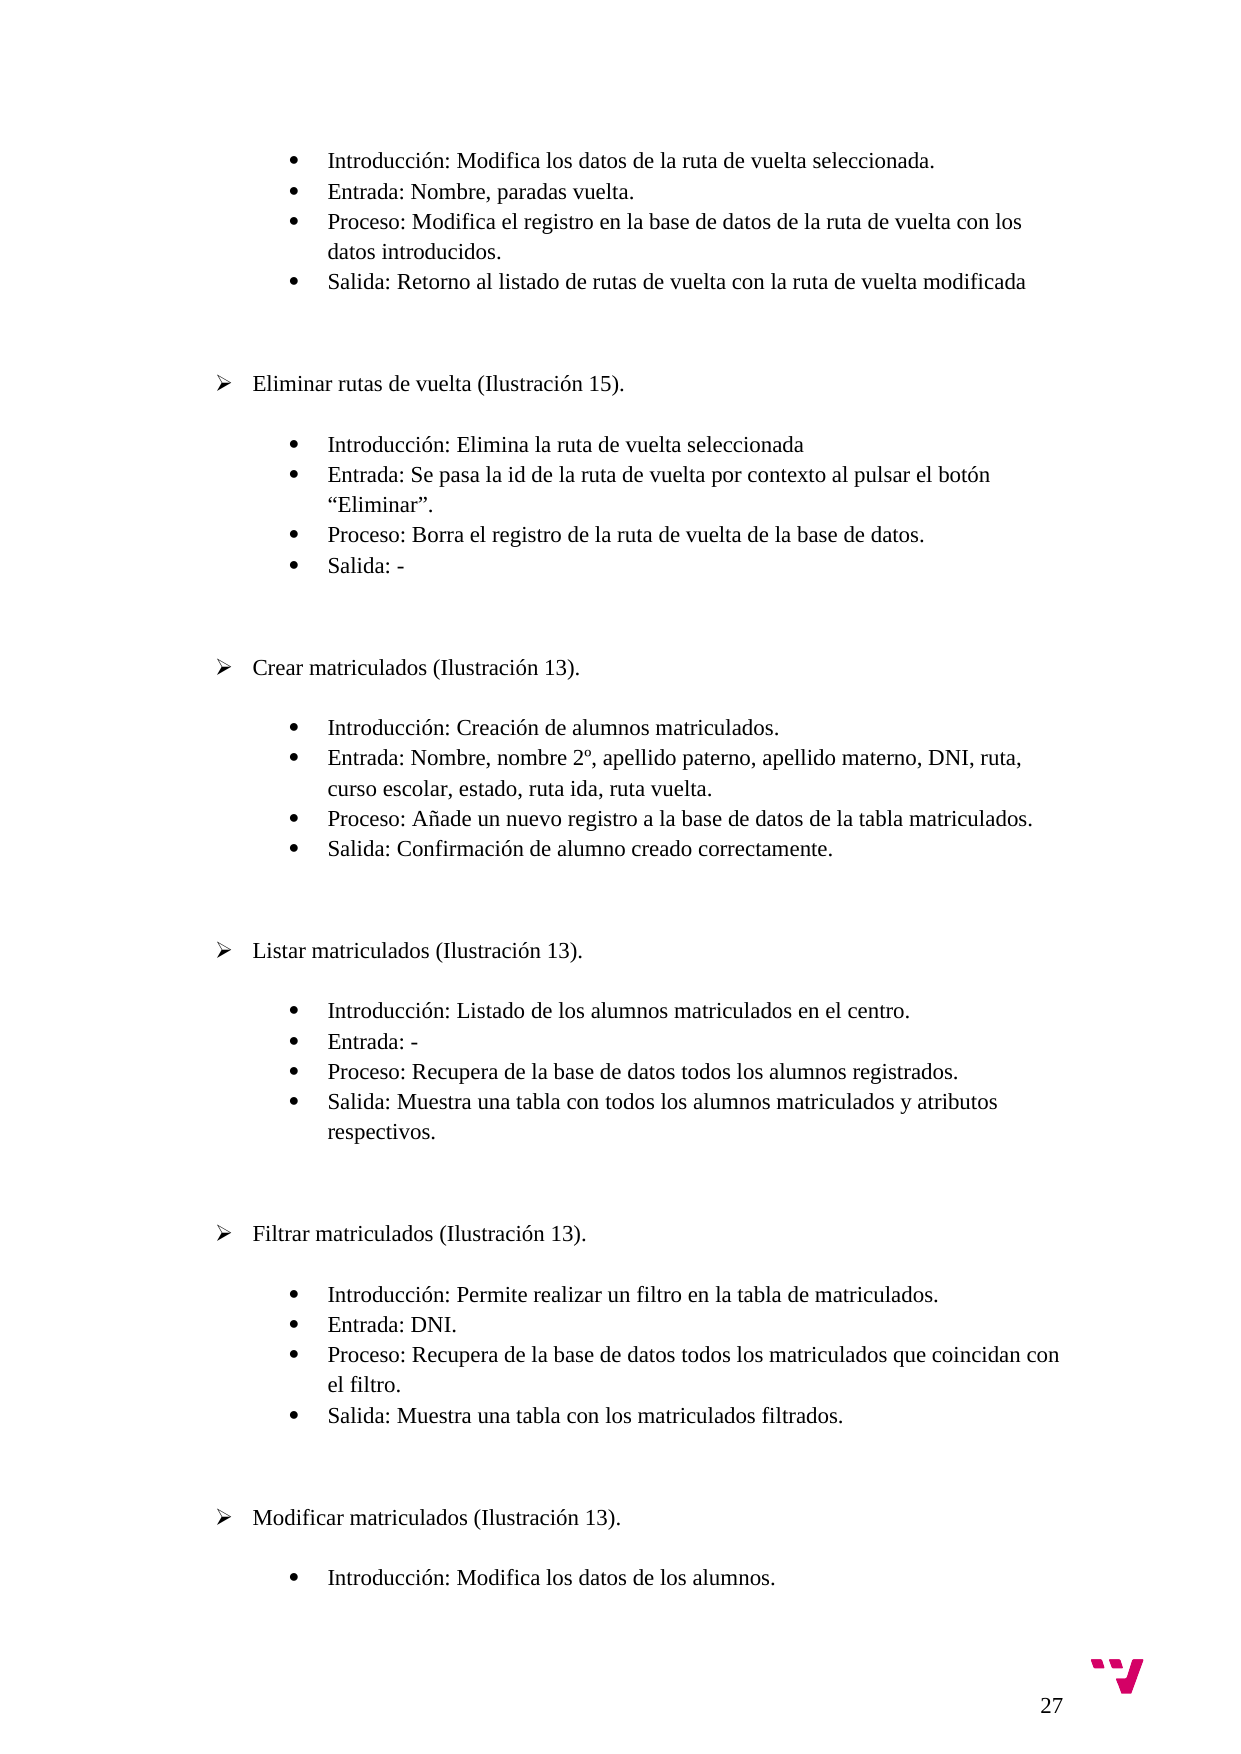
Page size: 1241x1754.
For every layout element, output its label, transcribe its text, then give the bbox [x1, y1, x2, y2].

list Filtrar matriculados (Ilustración 13). [215, 1221, 1063, 1247]
list Introducción: Elimina la ruta de vuelta seleccionada [290, 431, 1063, 457]
picture [1090, 1659, 1144, 1694]
list Entrada: Se pasa la id de la ruta de vuelta por contexto al pulsar el botón “Eliminar”. [290, 461, 1063, 518]
list Proceso: Recupera de la base de datos todos los matriculados que coincidan con el filtro. [290, 1341, 1063, 1398]
list Listar matriculados (Ilustración 13). [215, 937, 1063, 963]
list Modificar matriculados (Ilustración 13). [215, 1504, 1063, 1530]
list Entrada: - [290, 1028, 1063, 1054]
list Introducción: Modifica los datos de la ruta de vuelta seleccionada. [290, 148, 1063, 174]
list Entrada: Nombre, paradas vuelta. [290, 178, 1063, 204]
list Salida: - [290, 552, 1063, 578]
list Salida: Retorno al listado de rutas de vuelta con la ruta de vuelta modificada [290, 268, 1063, 295]
list Proceso: Añade un nuevo registro a la base de datos de la tabla matriculados. [290, 805, 1063, 831]
list Introducción: Permite realizar un filtro en la tabla de matriculados. [290, 1281, 1063, 1307]
list Entrada: DNI. [290, 1311, 1063, 1337]
list Introducción: Creación de alumnos matriculados. [290, 714, 1063, 741]
list Eliminar rutas de vuelta (Ilustración 15). [215, 371, 1063, 397]
list Salida: Muestra una tabla con todos los alumnos matriculados y atributos respectivos. [290, 1088, 1063, 1145]
list Proceso: Modifica el registro en la base de datos de la ruta de vuelta con los datos introducidos. [290, 208, 1063, 264]
list Crear matriculados (Ilustración 13). [215, 654, 1063, 680]
list Introducción: Listado de los alumnos matriculados en el centro. [290, 998, 1063, 1024]
list Introducción: Modifica los datos de los alumnos. [290, 1564, 1063, 1591]
list Salida: Confirmación de alumno creado correctamente. [290, 835, 1063, 861]
list Entrada: Nombre, nombre 2º, apellido paterno, apellido materno, DNI, ruta, curso escolar, estado, ruta ida, ruta vuelta. [290, 744, 1063, 801]
list Salida: Muestra una tabla con los matriculados filtrados. [290, 1402, 1063, 1428]
list Proceso: Borra el registro de la ruta de vuelta de la base de datos. [290, 522, 1063, 548]
list Proceso: Recupera de la base de datos todos los alumnos registrados. [290, 1058, 1063, 1084]
